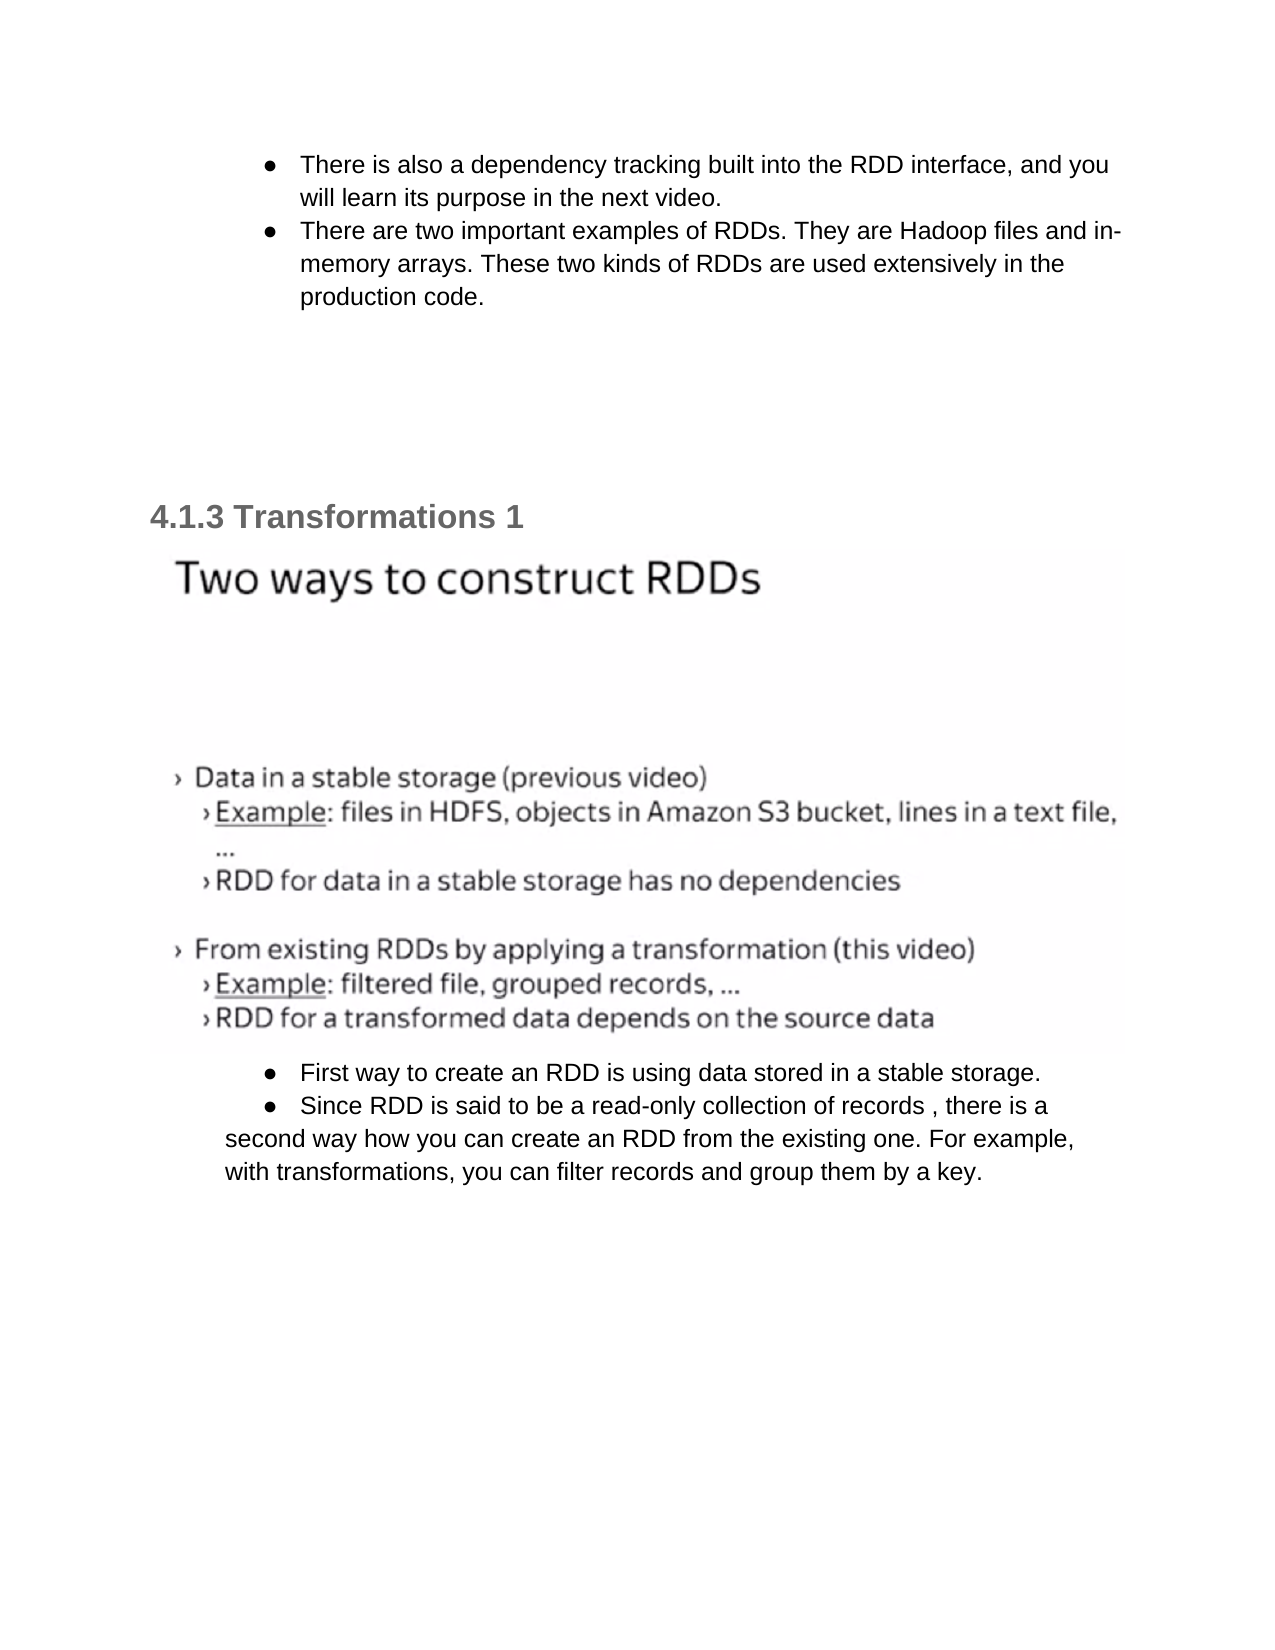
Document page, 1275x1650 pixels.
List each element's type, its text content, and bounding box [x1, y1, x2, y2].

list Since RDD is said to be a read-only collection of records , there is a second way how you can create an RDD from the existing one. For example, with transformations, you can filter records and group them by a key. [225, 1091, 1125, 1186]
subtitle 4.1.3 Transformations 1 [150, 497, 1125, 536]
list There are two important examples of RDDs. They are Hadoop files and in-memory arrays. These two kinds of RDDs are used extensively in the production code. [262, 216, 1125, 311]
list First way to create an RDD is using data stored in a stable storage. [225, 1058, 1125, 1087]
picture [150, 549, 1125, 1054]
list There is also a dependency tracking built into the RDD interface, and you will learn its purpose in the next video. [262, 150, 1125, 212]
